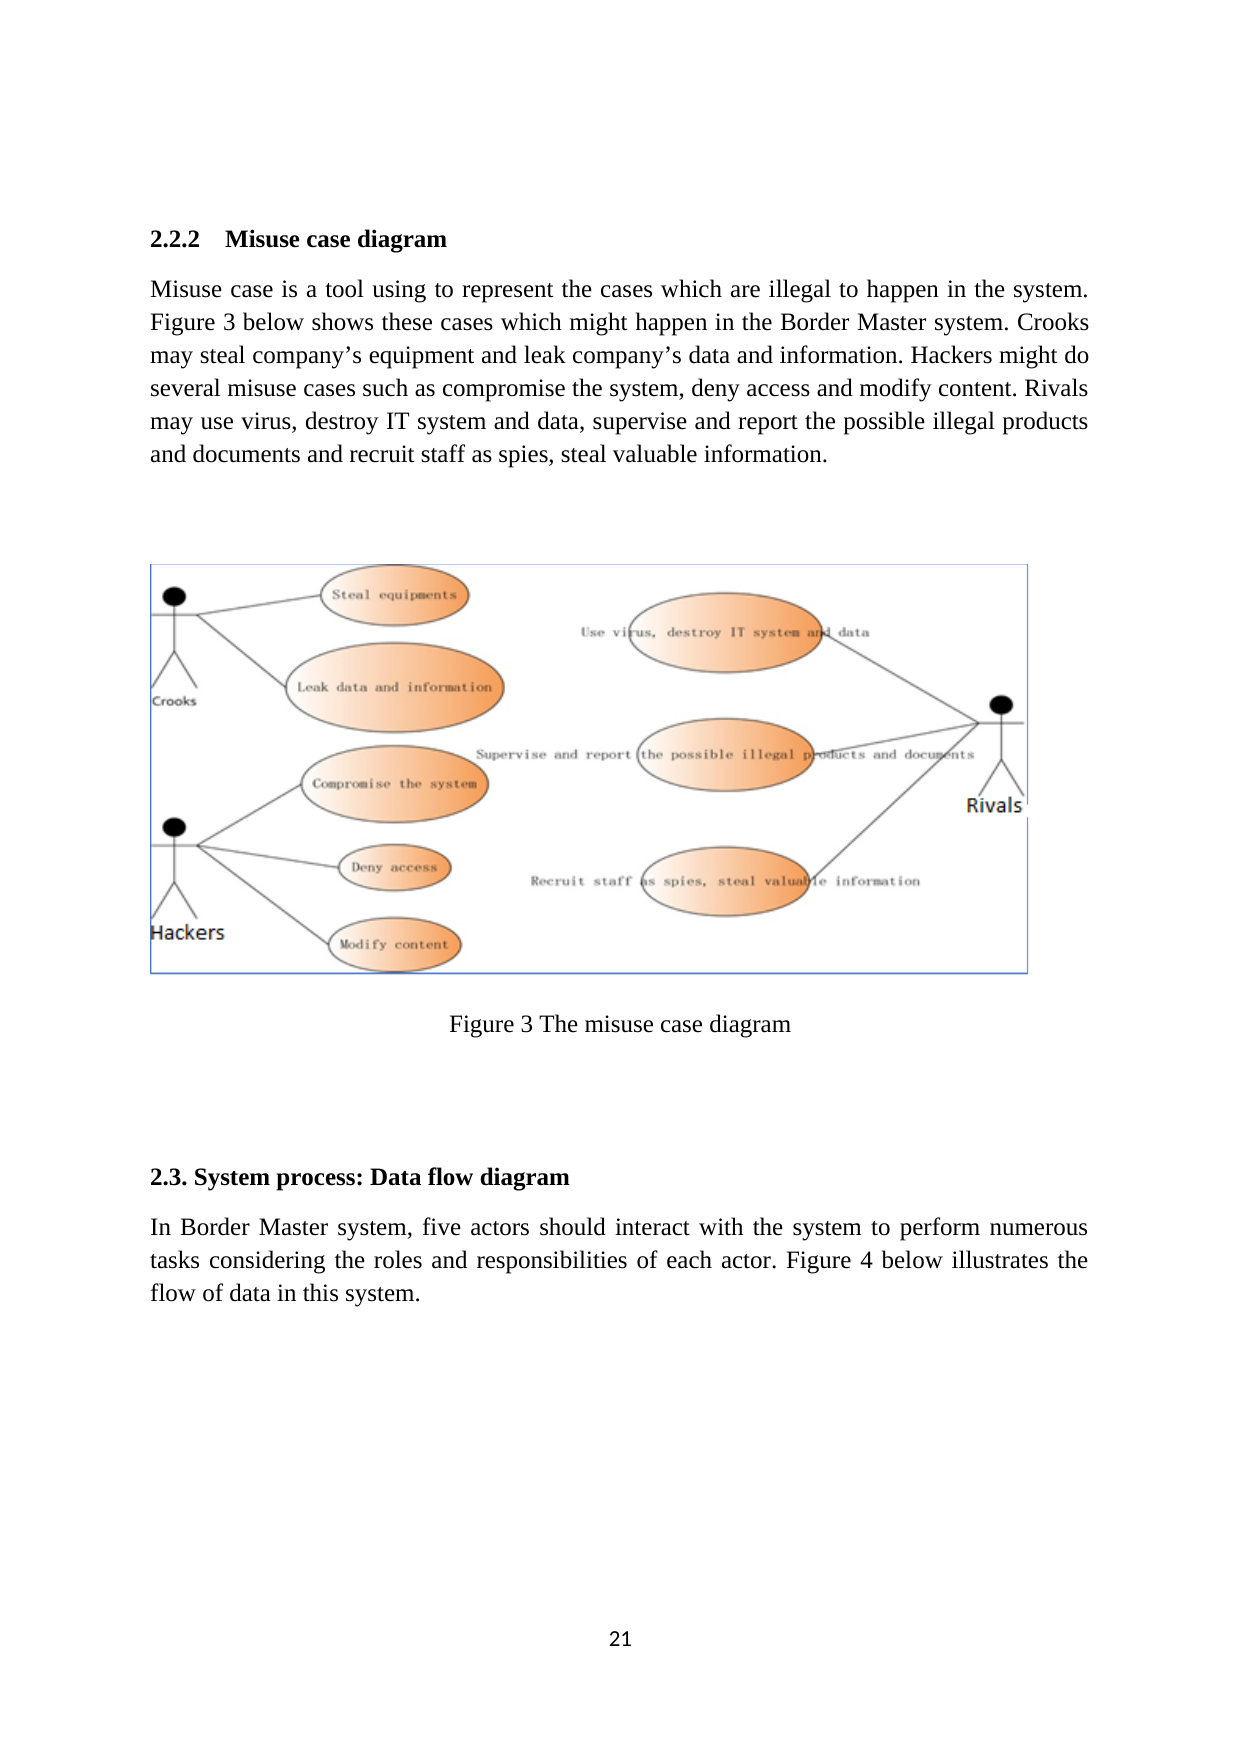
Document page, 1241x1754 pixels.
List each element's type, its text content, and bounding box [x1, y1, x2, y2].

text 2.3. System process: Data flow diagram [150, 1162, 1090, 1191]
text Figure 3 The misuse case diagram [150, 1009, 1090, 1037]
text In Border Master system, five actors should interact with the system to perform numerous tasks considering the roles and responsibilities of each actor. Figure 4 below illustrates the flow of data in this system. [150, 1212, 1090, 1306]
text Misuse case is a tool using to represent the cases which are illegal to happen in the system. Figure 3 below shows these cases which might happen in the Border Master system. Crooks may steal company’s equipment and leak company’s data and information. Hackers might do several misuse cases such as compromise the system, deny access and modify content. Rivals may use virus, destroy IT system and data, supervise and report the possible illegal products and documents and recruit staff as spies, steal valuable information. [150, 274, 1090, 468]
picture [150, 564, 1029, 976]
list Misuse case diagram [150, 224, 1090, 253]
